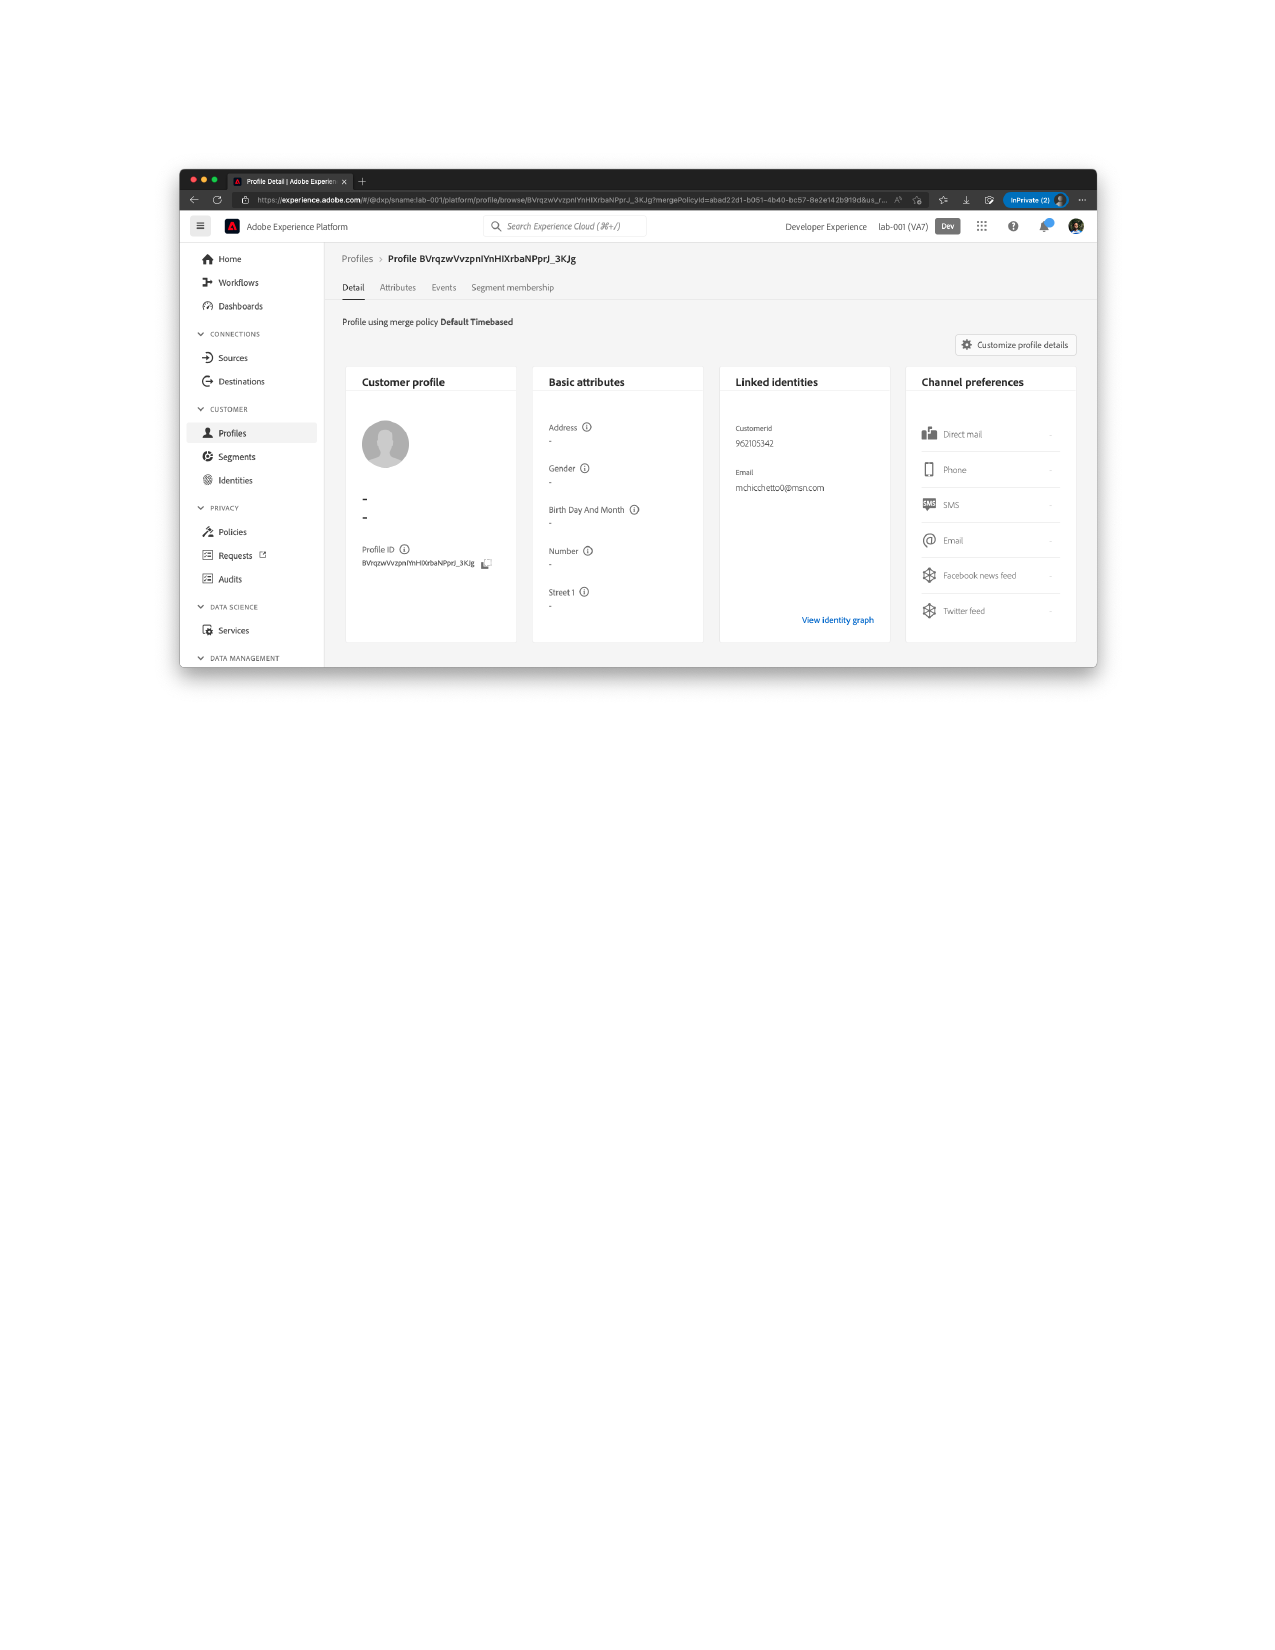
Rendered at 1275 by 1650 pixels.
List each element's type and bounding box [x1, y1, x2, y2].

picture [150, 150, 1125, 706]
